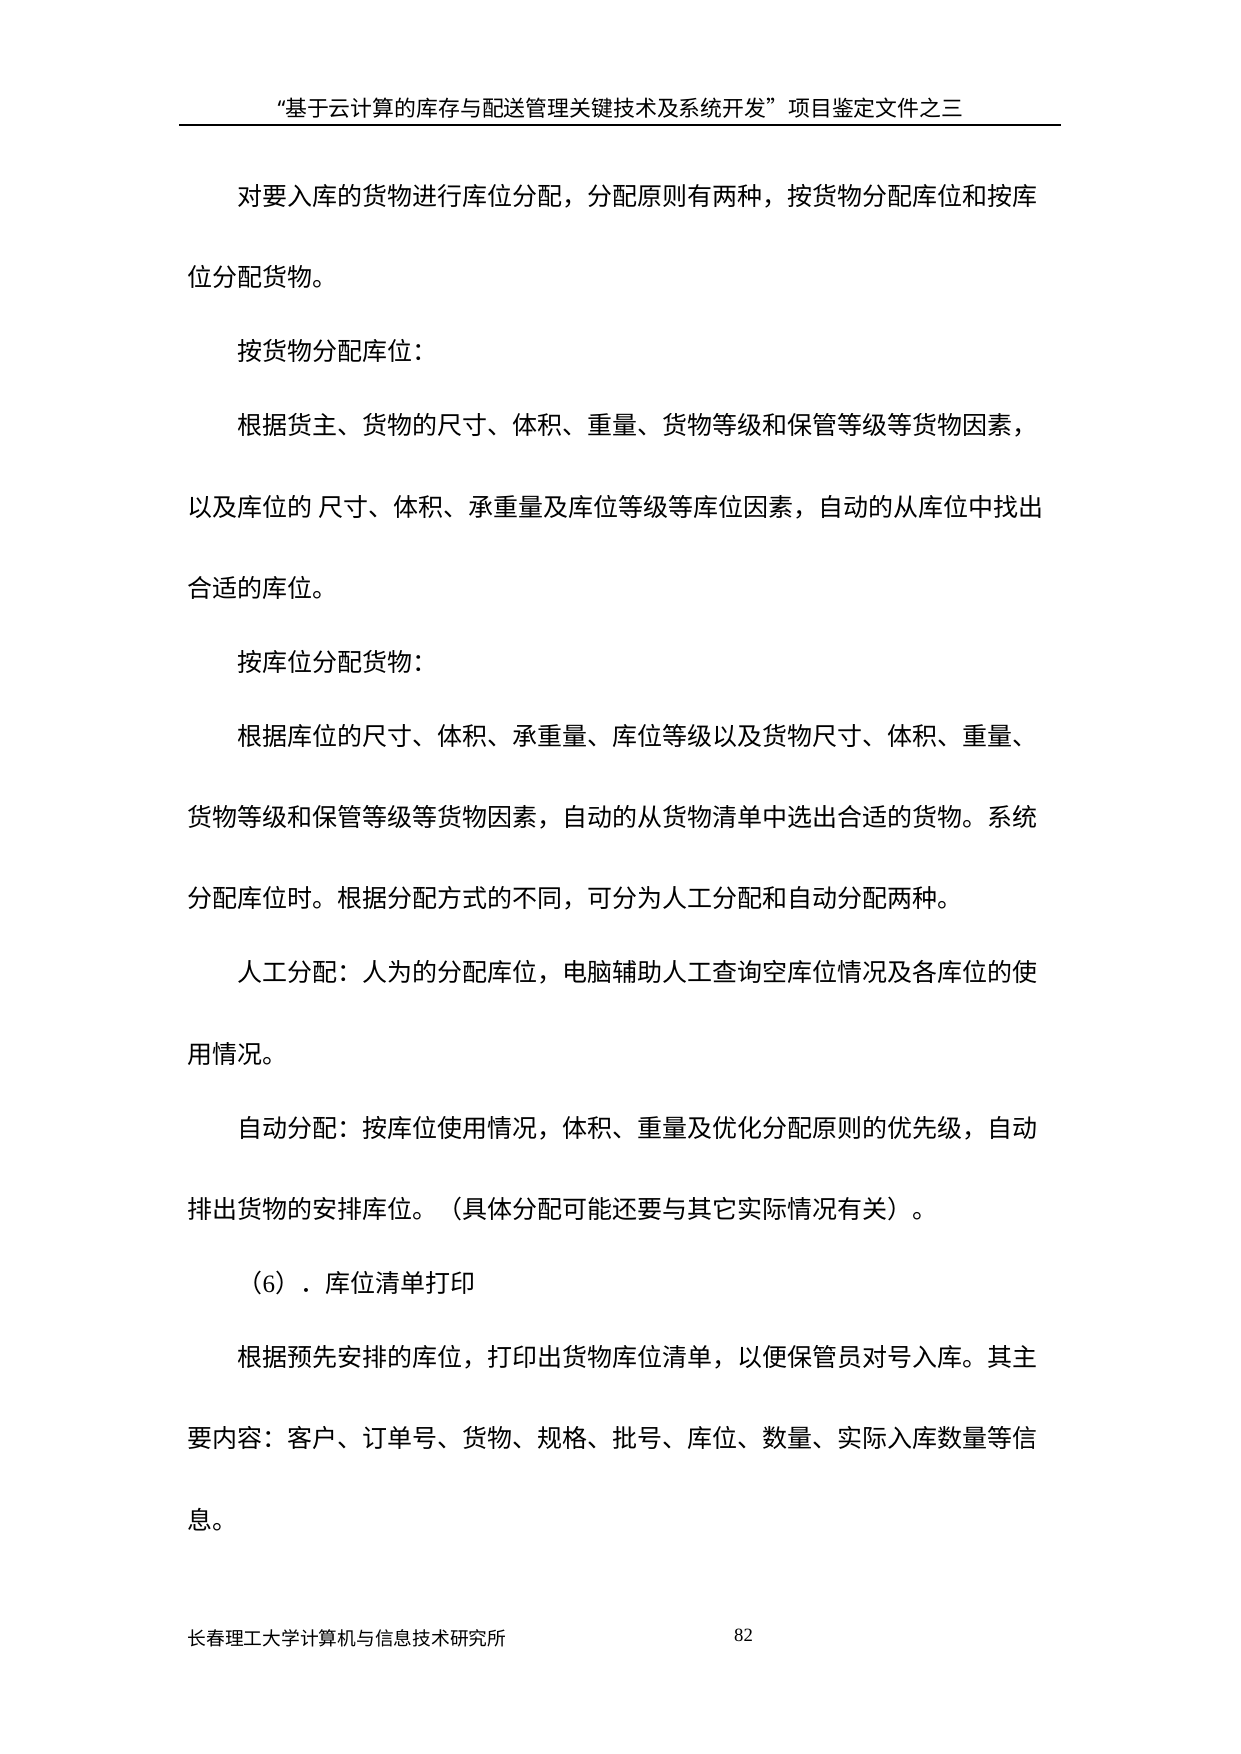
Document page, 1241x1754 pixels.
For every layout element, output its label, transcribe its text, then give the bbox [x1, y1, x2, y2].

text （6）．库位清单打印 [187, 1249, 1053, 1314]
text 按货物分配库位： [187, 317, 1053, 382]
text 根据库位的尺寸、体积、承重量、库位等级以及货物尺寸、体积、重量、货物等级和保管等级等货物因素，自动的从货物清单中选出合适的货物。系统分配库位时。根据分配方式的不同，可分为人工分配和自动分配两种。 [187, 702, 1053, 929]
text 人工分配：人为的分配库位，电脑辅助人工查询空库位情况及各库位的使用情况。 [187, 938, 1053, 1085]
text 按库位分配货物： [187, 628, 1053, 693]
text 自动分配：按库位使用情况，体积、重量及优化分配原则的优先级，自动排出货物的安排库位。（具体分配可能还要与其它实际情况有关）。 [187, 1094, 1053, 1240]
text 对要入库的货物进行库位分配，分配原则有两种，按货物分配库位和按库位分配货物。 [187, 162, 1053, 308]
text 根据预先安排的库位，打印出货物库位清单，以便保管员对号入库。其主要内容：客户、订单号、货物、规格、批号、库位、数量、实际入库数量等信息。 [187, 1323, 1053, 1551]
text 根据货主、货物的尺寸、体积、重量、货物等级和保管等级等货物因素， 以及库位的 尺寸、体积、承重量及库位等级等库位因素，自动的从库位中找出 合适的库位。 [187, 391, 1053, 619]
